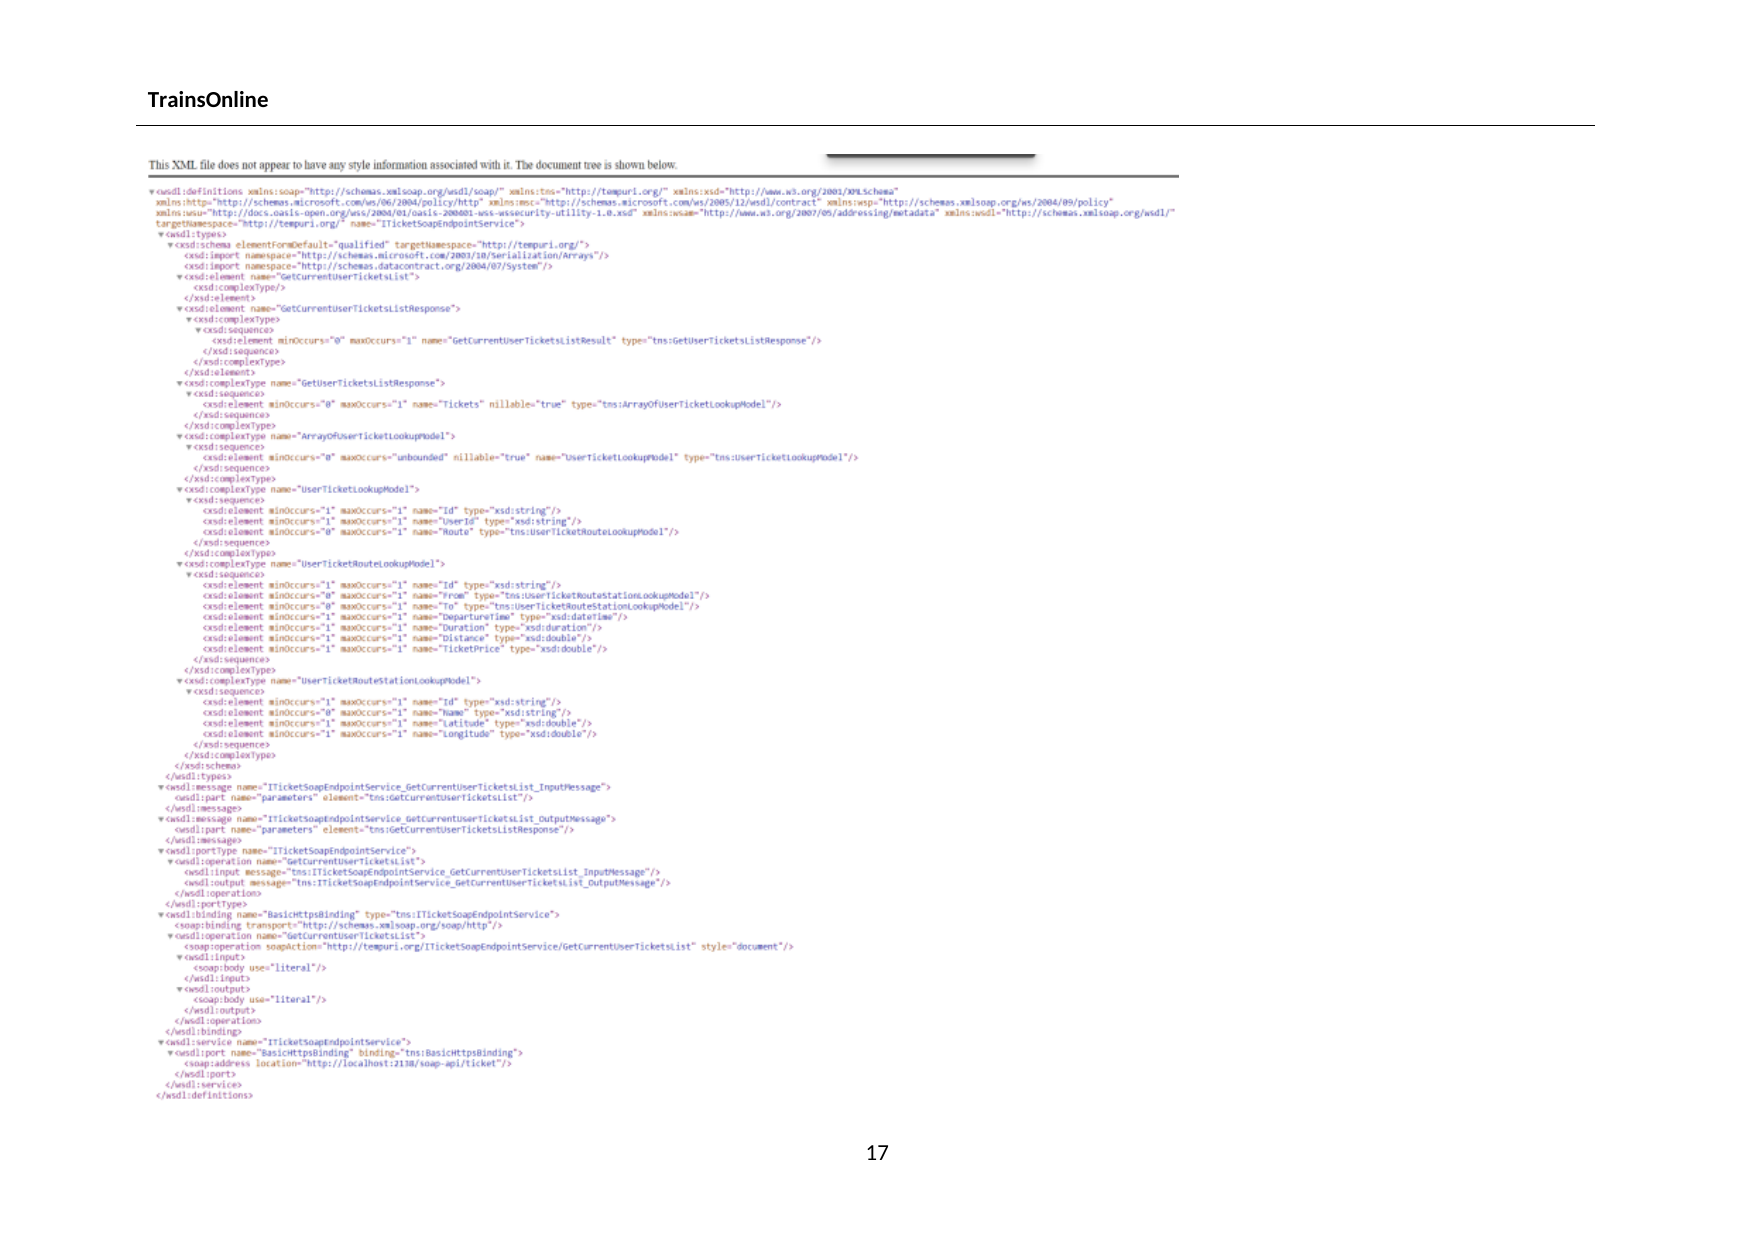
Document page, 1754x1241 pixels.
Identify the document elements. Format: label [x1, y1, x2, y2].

picture [147, 154, 1179, 1106]
